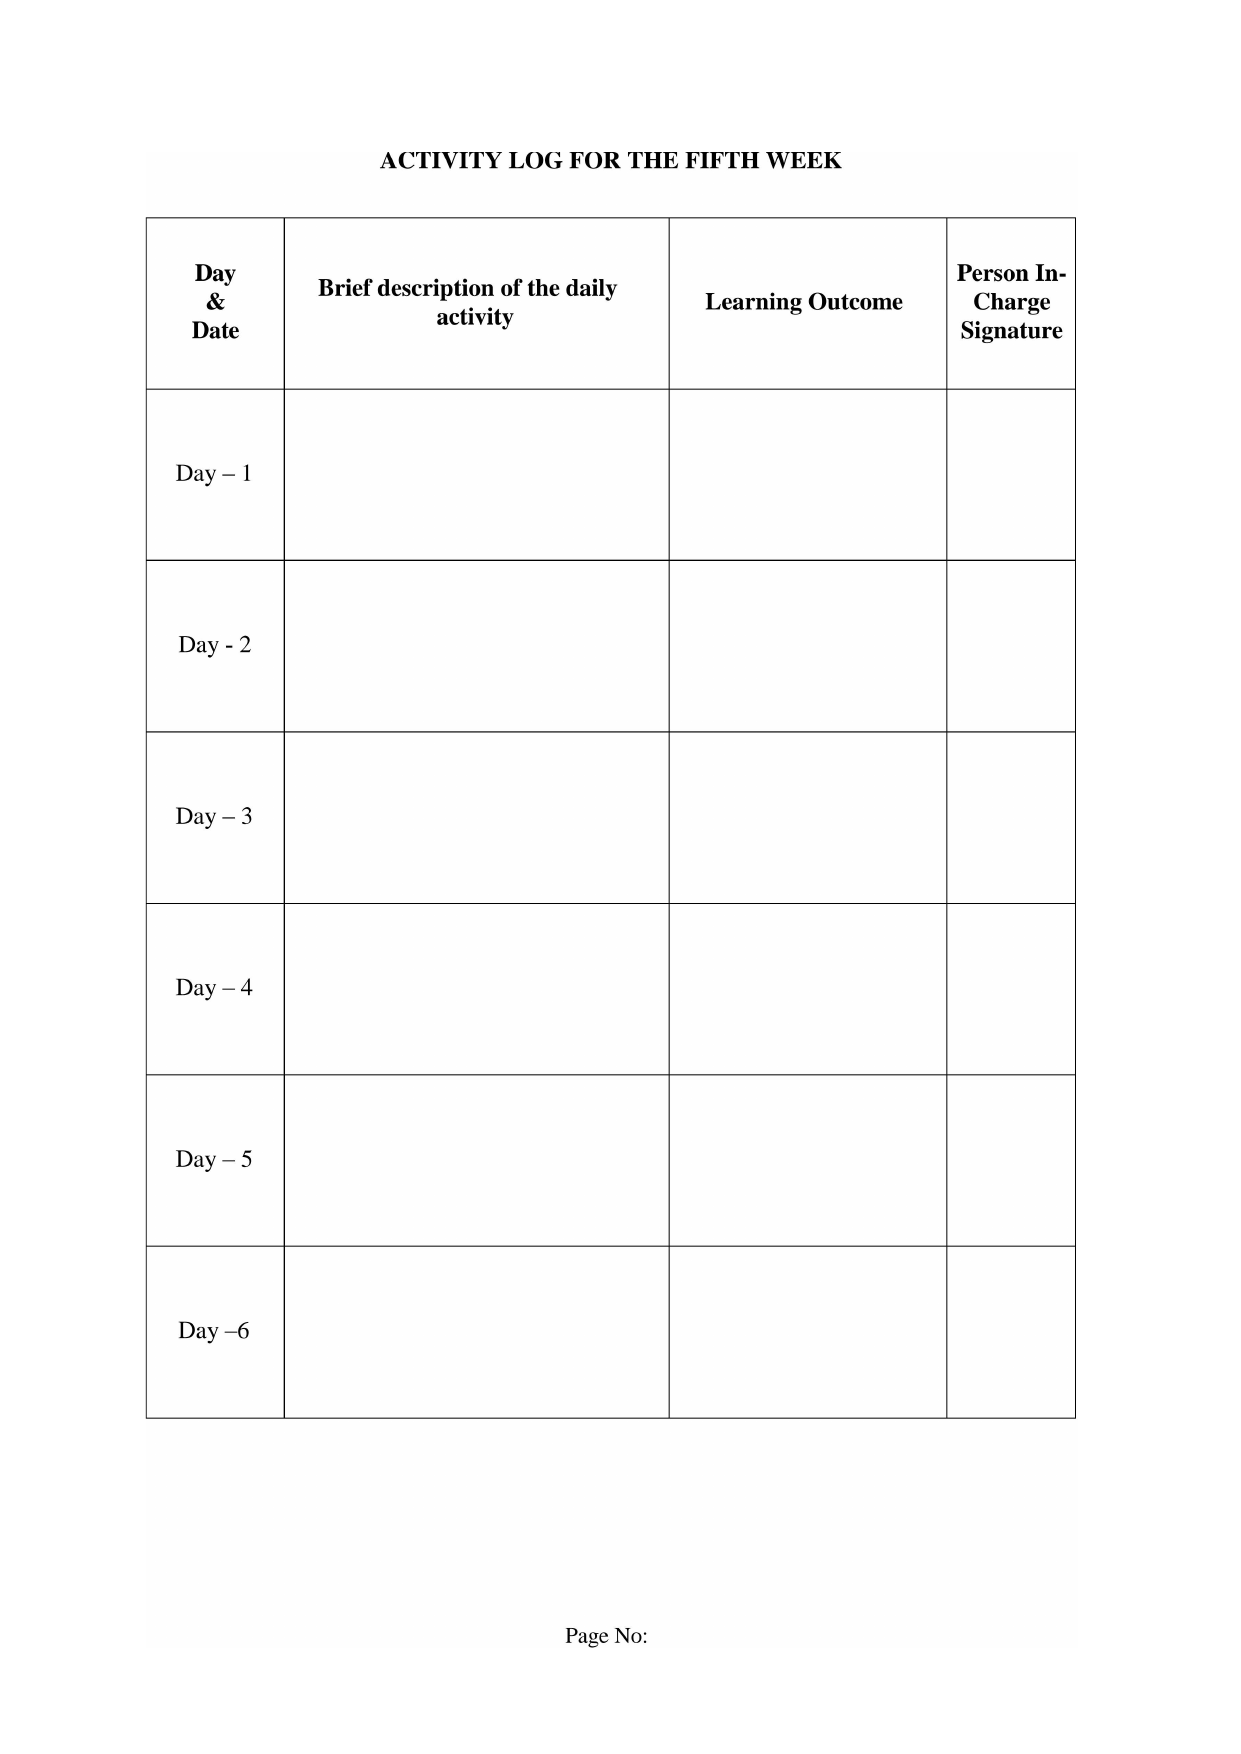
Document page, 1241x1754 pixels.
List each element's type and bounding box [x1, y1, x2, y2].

picture [145, 152, 1078, 1648]
